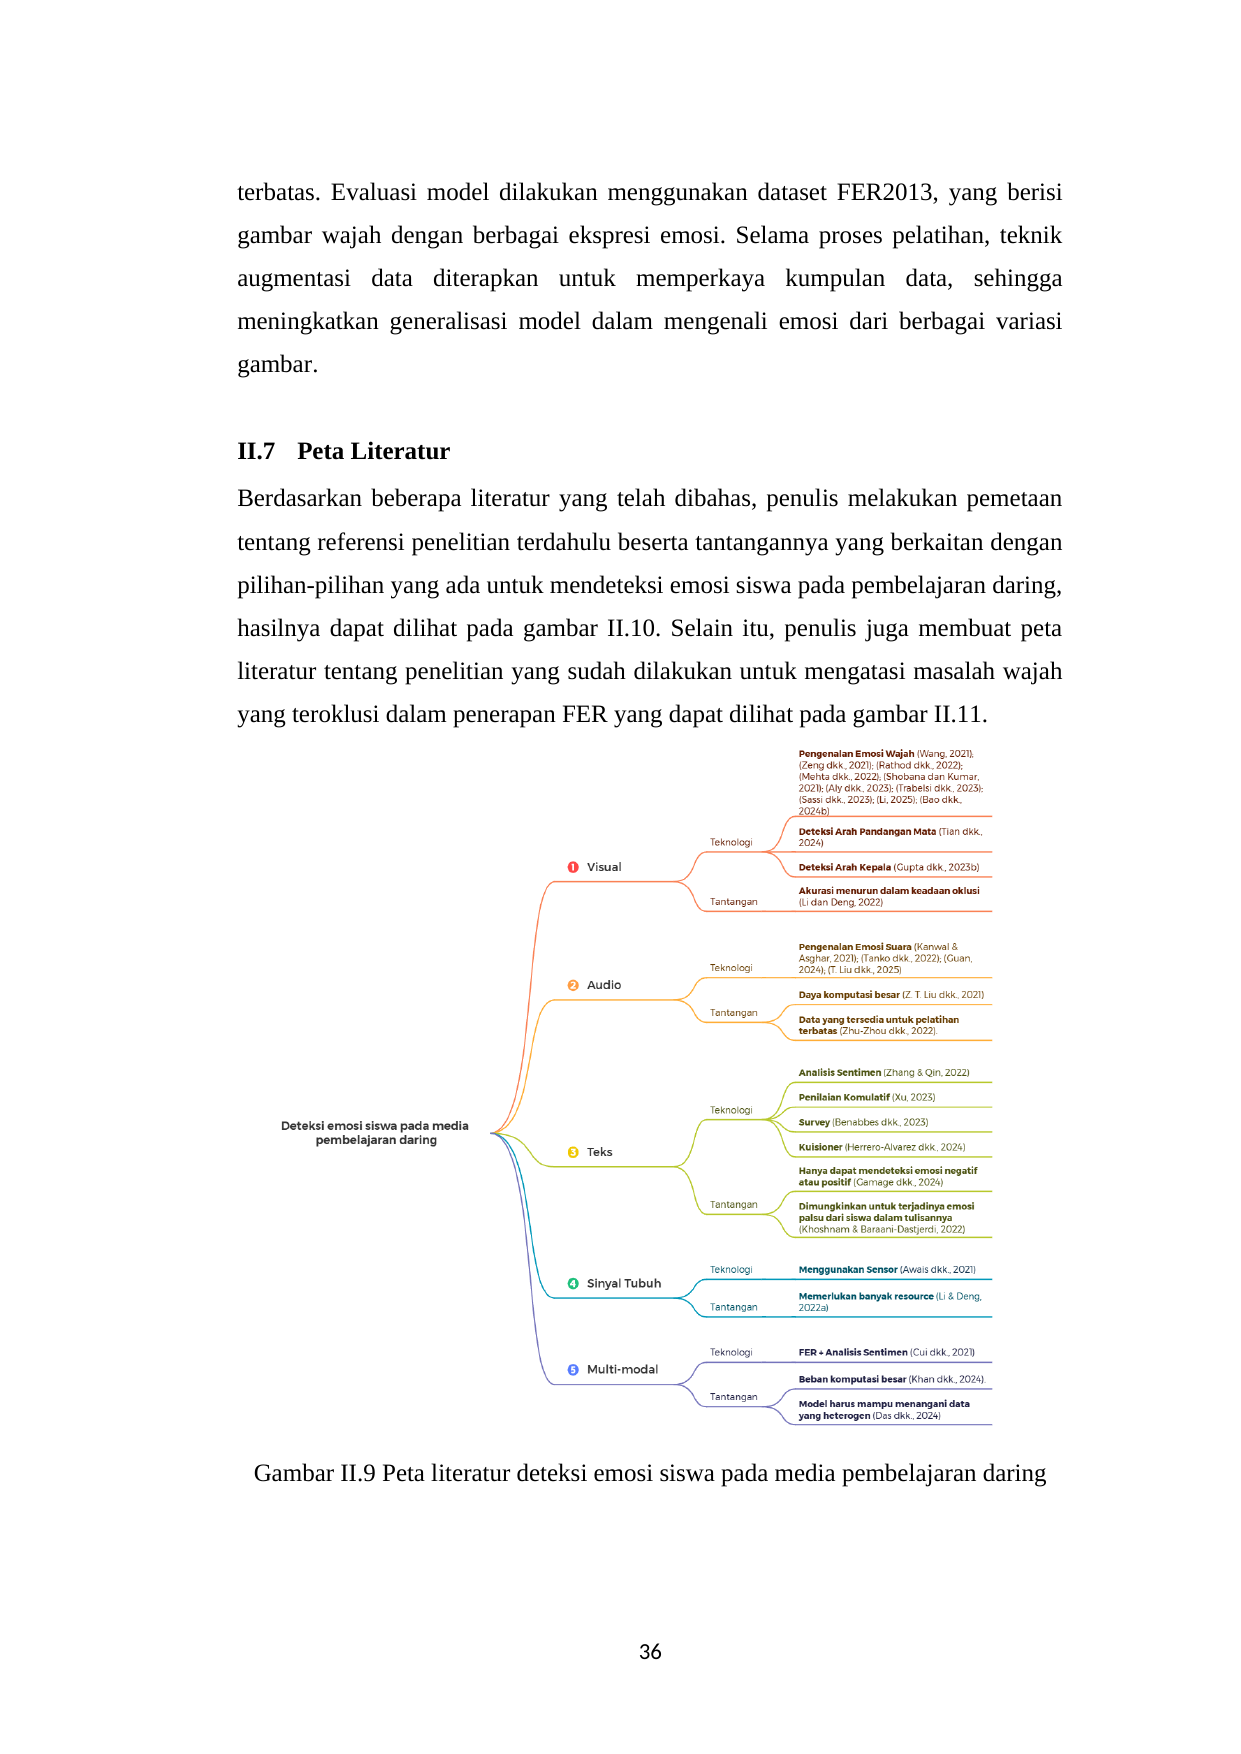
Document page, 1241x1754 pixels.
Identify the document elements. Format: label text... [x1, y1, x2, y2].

text Berdasarkan beberapa literatur yang telah dibahas, penulis melakukan pemetaan tentang referensi penelitian terdahulu beserta tantangannya yang berkaitan dengan pilihan-pilihan yang ada untuk mendeteksi emosi siswa pada pembelajaran daring, hasilnya dapat dilihat pada gambar II.10. Selain itu, penulis juga membuat peta literatur tentang penelitian yang sudah dilakukan untuk mengatasi masalah wajah yang teroklusi dalam penerapan FER yang dapat dilihat pada gambar II.11. [237, 483, 1063, 728]
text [237, 177, 1063, 378]
text Gambar II.9 Peta literatur deteksi emosi siswa pada media pembelajaran daring [237, 1458, 1063, 1487]
list Peta Literatur [237, 436, 1063, 464]
picture [274, 742, 1023, 1431]
